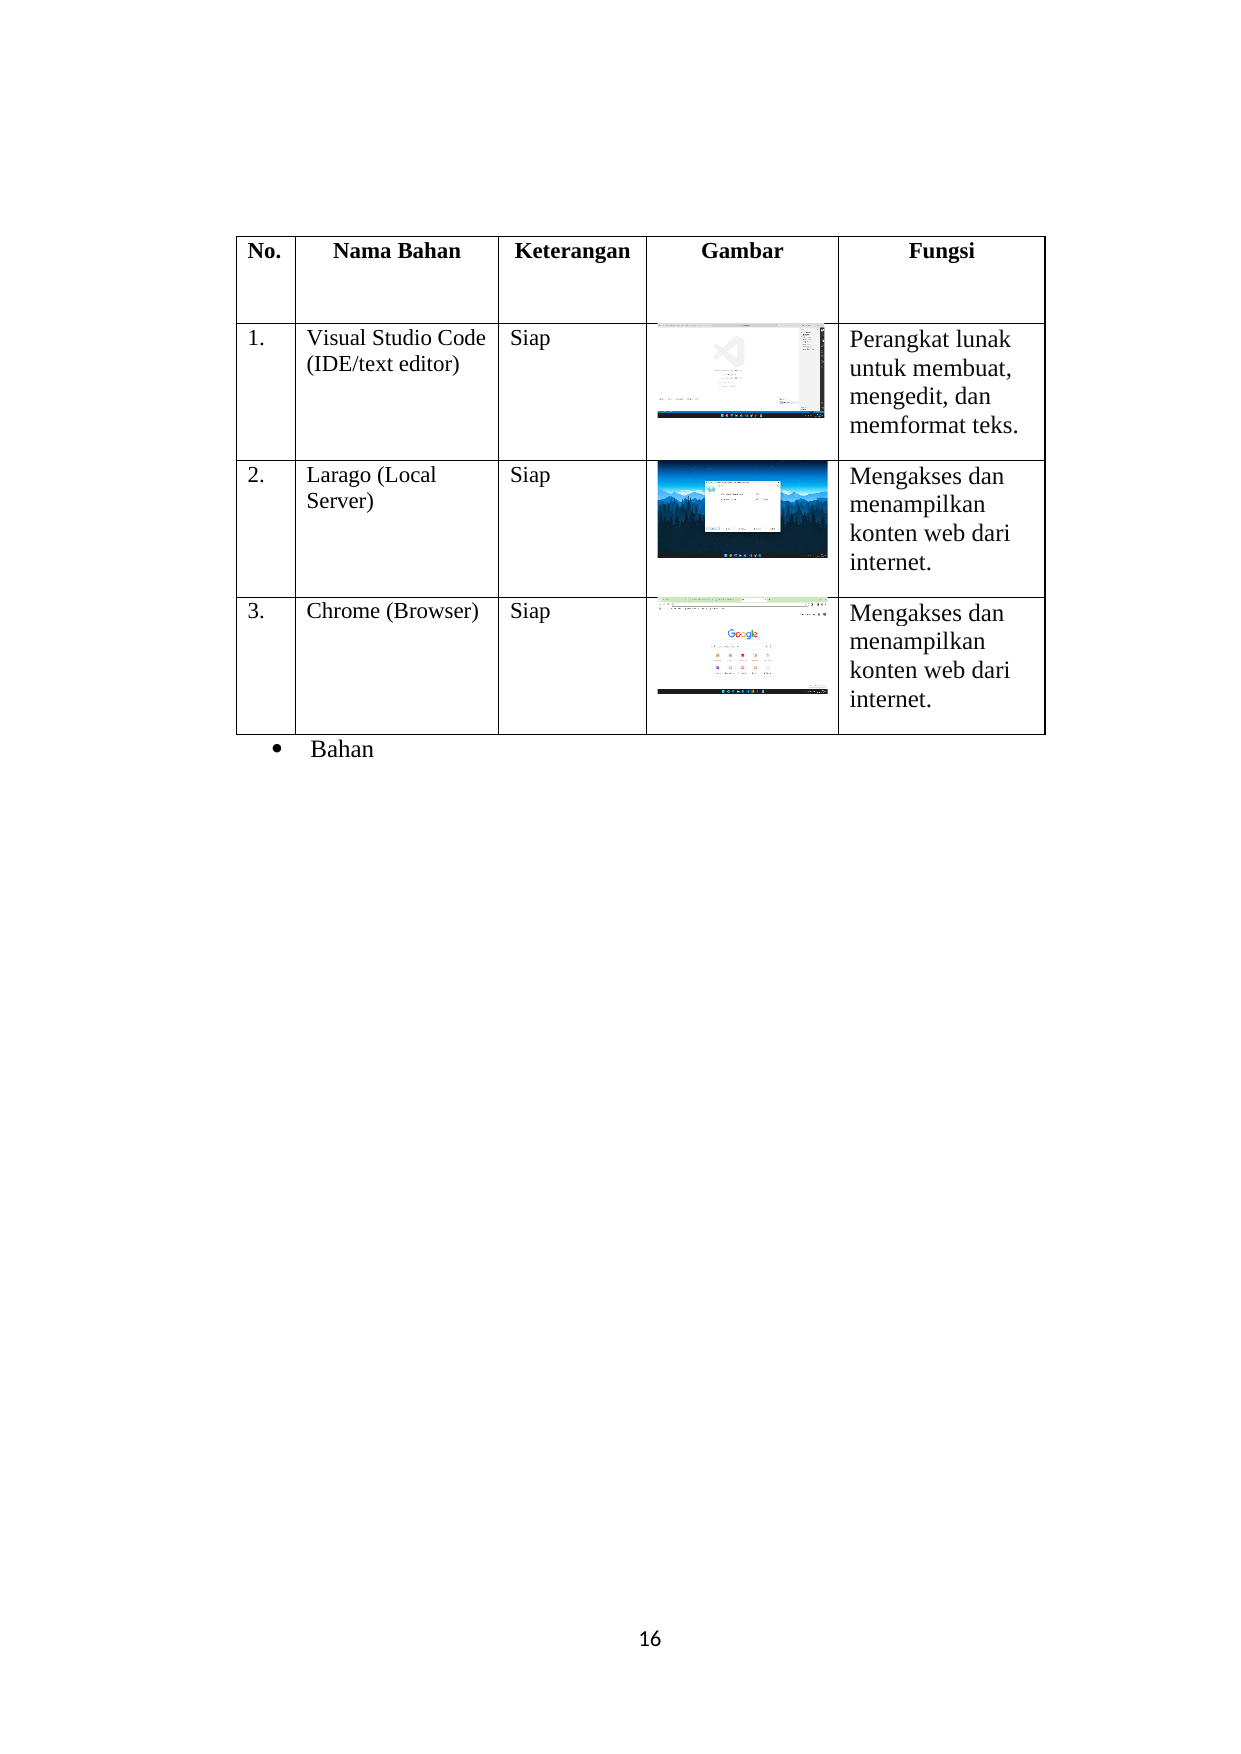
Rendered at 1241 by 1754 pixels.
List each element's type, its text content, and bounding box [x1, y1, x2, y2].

table_cell Mengakses dan menampilkan konten web dari internet. [839, 598, 1044, 733]
table_header Nama Bahan [296, 237, 498, 323]
table_cell Chrome (Browser) [296, 598, 498, 733]
table_cell 2. [237, 461, 295, 597]
table_cell Mengakses dan menampilkan konten web dari internet. [839, 461, 1044, 597]
table_header Gambar [647, 237, 838, 323]
table_cell Larago (Local Server) [296, 461, 498, 597]
table_header Fungsi [839, 237, 1044, 323]
table_cell Siap [499, 461, 646, 597]
table_cell 1. [237, 324, 295, 460]
table_cell [647, 598, 838, 733]
table_cell [647, 461, 838, 597]
table_header Keterangan [499, 237, 646, 323]
picture [657, 460, 828, 479]
table_cell Perangkat lunak untuk membuat, mengedit, dan memformat teks. [839, 324, 1044, 460]
picture [657, 482, 828, 558]
table_cell 3. [237, 598, 295, 733]
picture [657, 323, 825, 418]
table_header No. [237, 237, 295, 323]
table_cell Visual Studio Code (IDE/text editor) [296, 324, 498, 460]
list Bahan [273, 734, 1063, 763]
table_cell [647, 324, 838, 460]
picture [657, 597, 828, 694]
table_cell Siap [499, 598, 646, 733]
table_cell Siap [499, 324, 646, 460]
